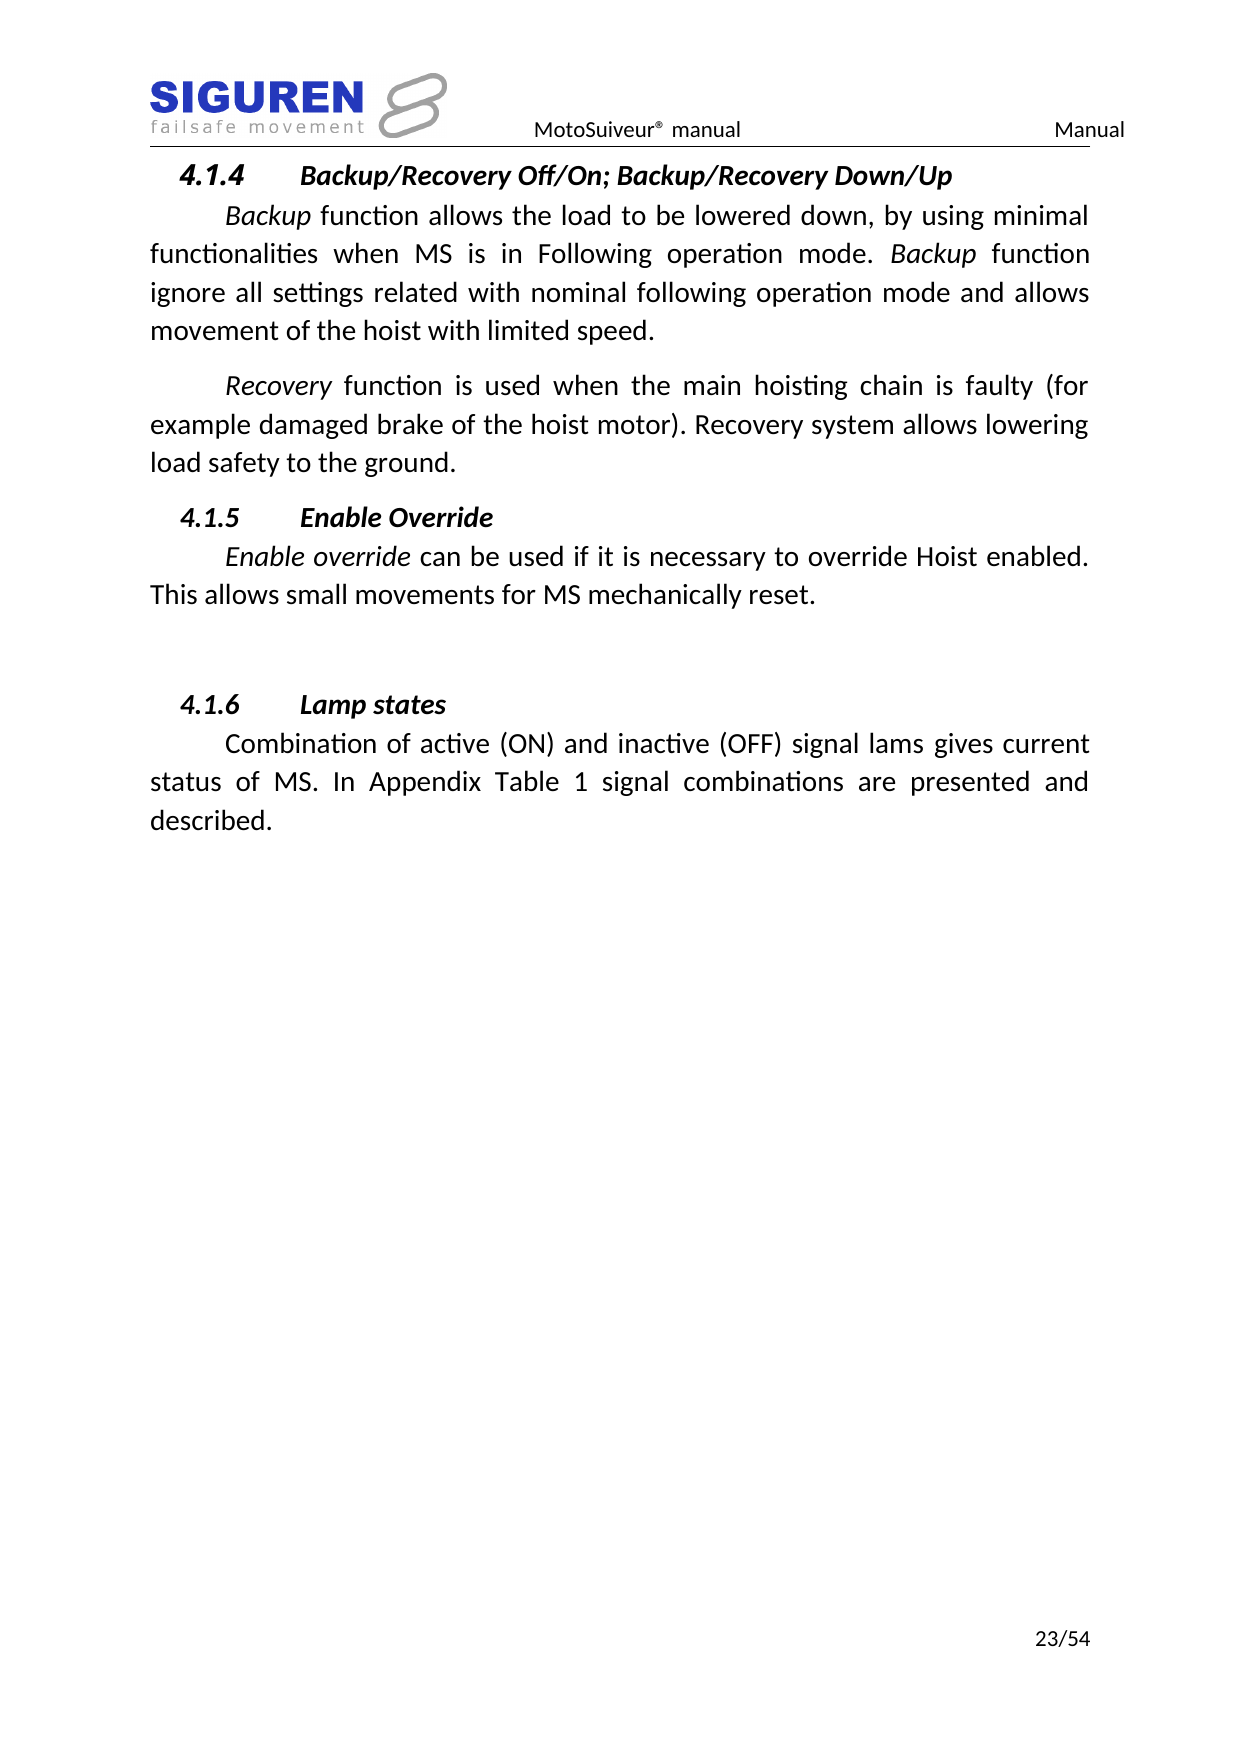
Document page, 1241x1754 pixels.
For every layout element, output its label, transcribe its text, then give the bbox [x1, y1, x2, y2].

text Enable override can be used if it is necessary to override Hoist enabled. This allows small movements for MS mechanically reset. [150, 538, 1090, 612]
subtitle Enable Override [179, 499, 1090, 535]
picture [150, 73, 447, 138]
subtitle Backup/Recovery Off/On; Backup/Recovery Down/Up [179, 154, 1090, 194]
text Backup function allows the load to be lowered down, by using minimal functionalities when MS is in Following operation mode. Backup function ignore all settings related with nominal following operation mode and allows movement of the hoist with limited speed. [150, 197, 1090, 348]
text Combination of active (ON) and inactive (OFF) signal lams gives current status of MS. In Appendix Table 1 signal combinations are presented and described. [150, 725, 1090, 837]
subtitle Lamp states [179, 686, 1090, 722]
text Recovery function is used when the main hoisting chain is faulty (for example damaged brake of the hoist motor). Recovery system allows lowering load safety to the ground. [150, 367, 1090, 480]
